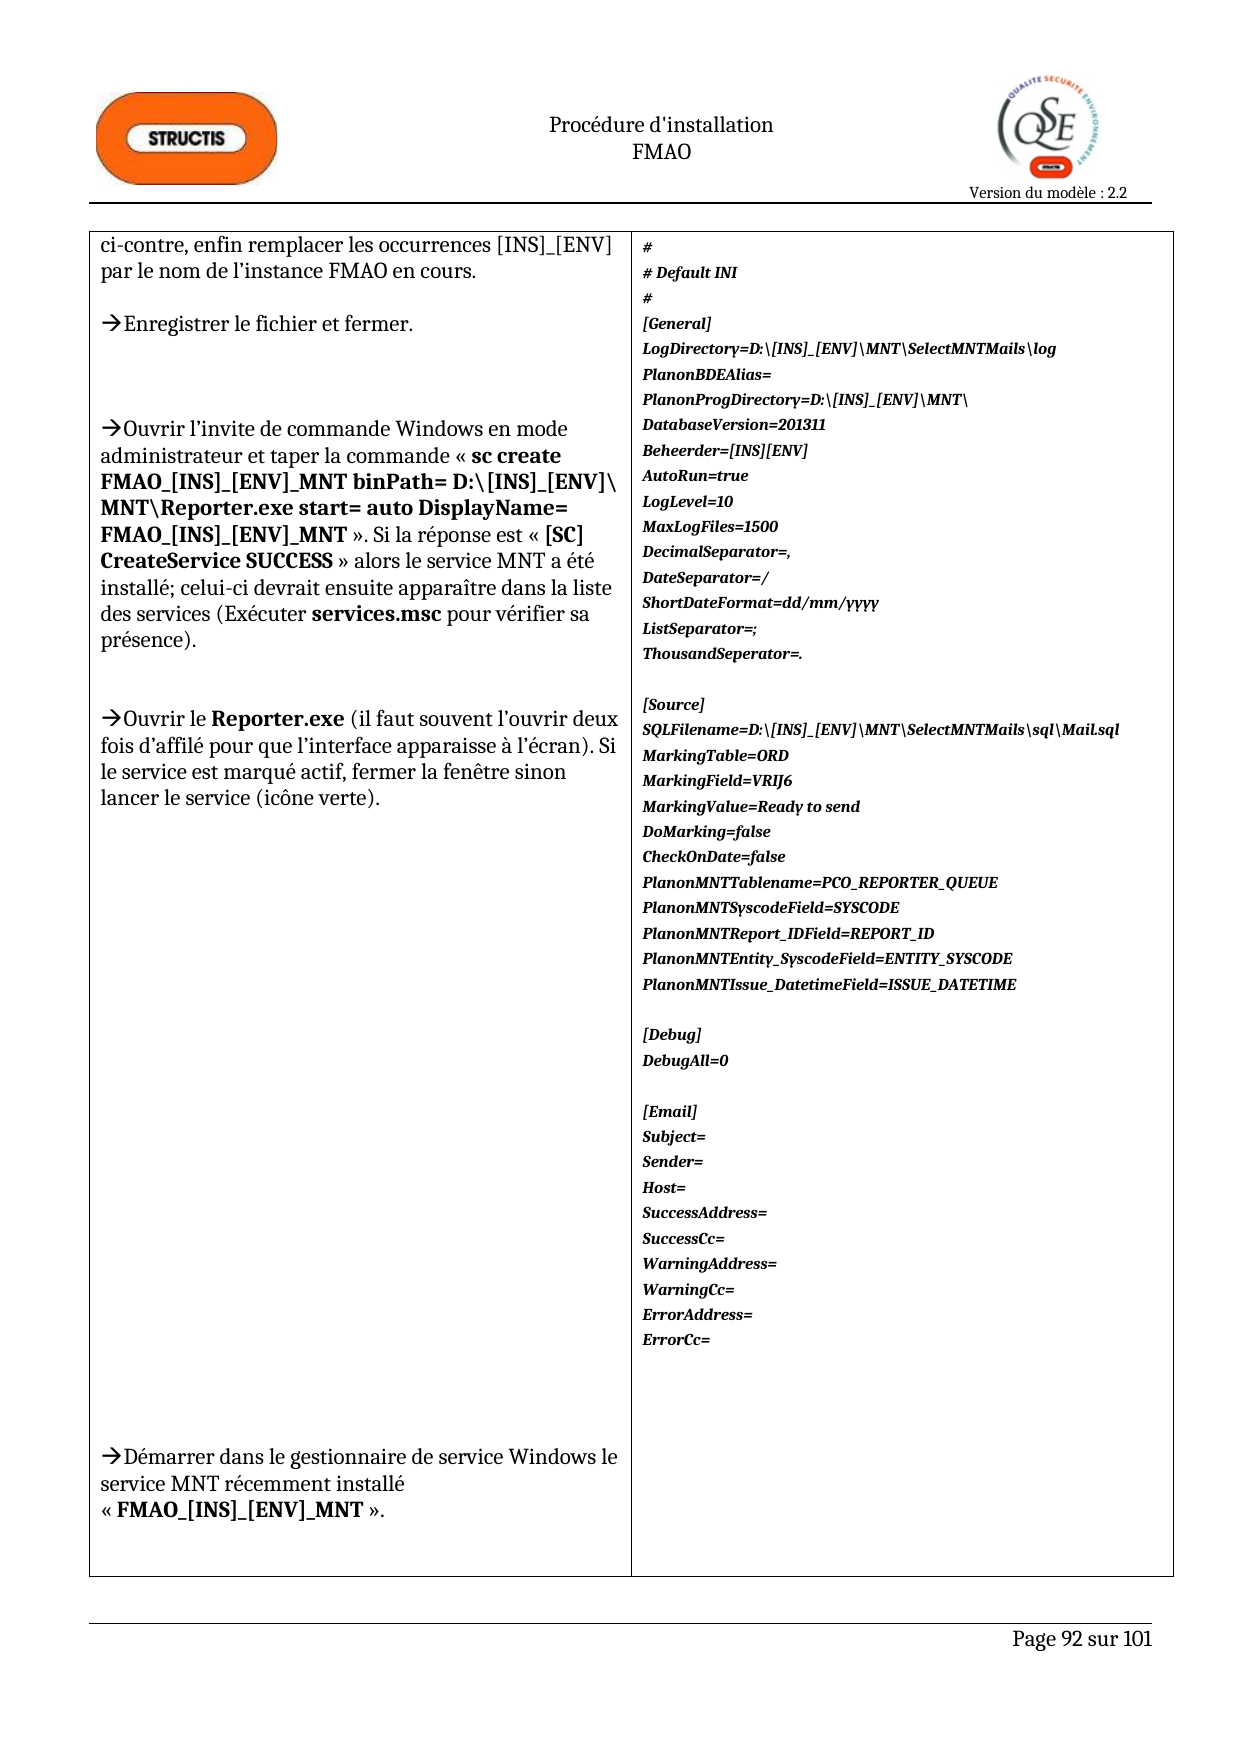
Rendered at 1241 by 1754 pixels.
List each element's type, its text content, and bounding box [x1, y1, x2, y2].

picture [994, 75, 1103, 183]
picture [96, 92, 278, 185]
